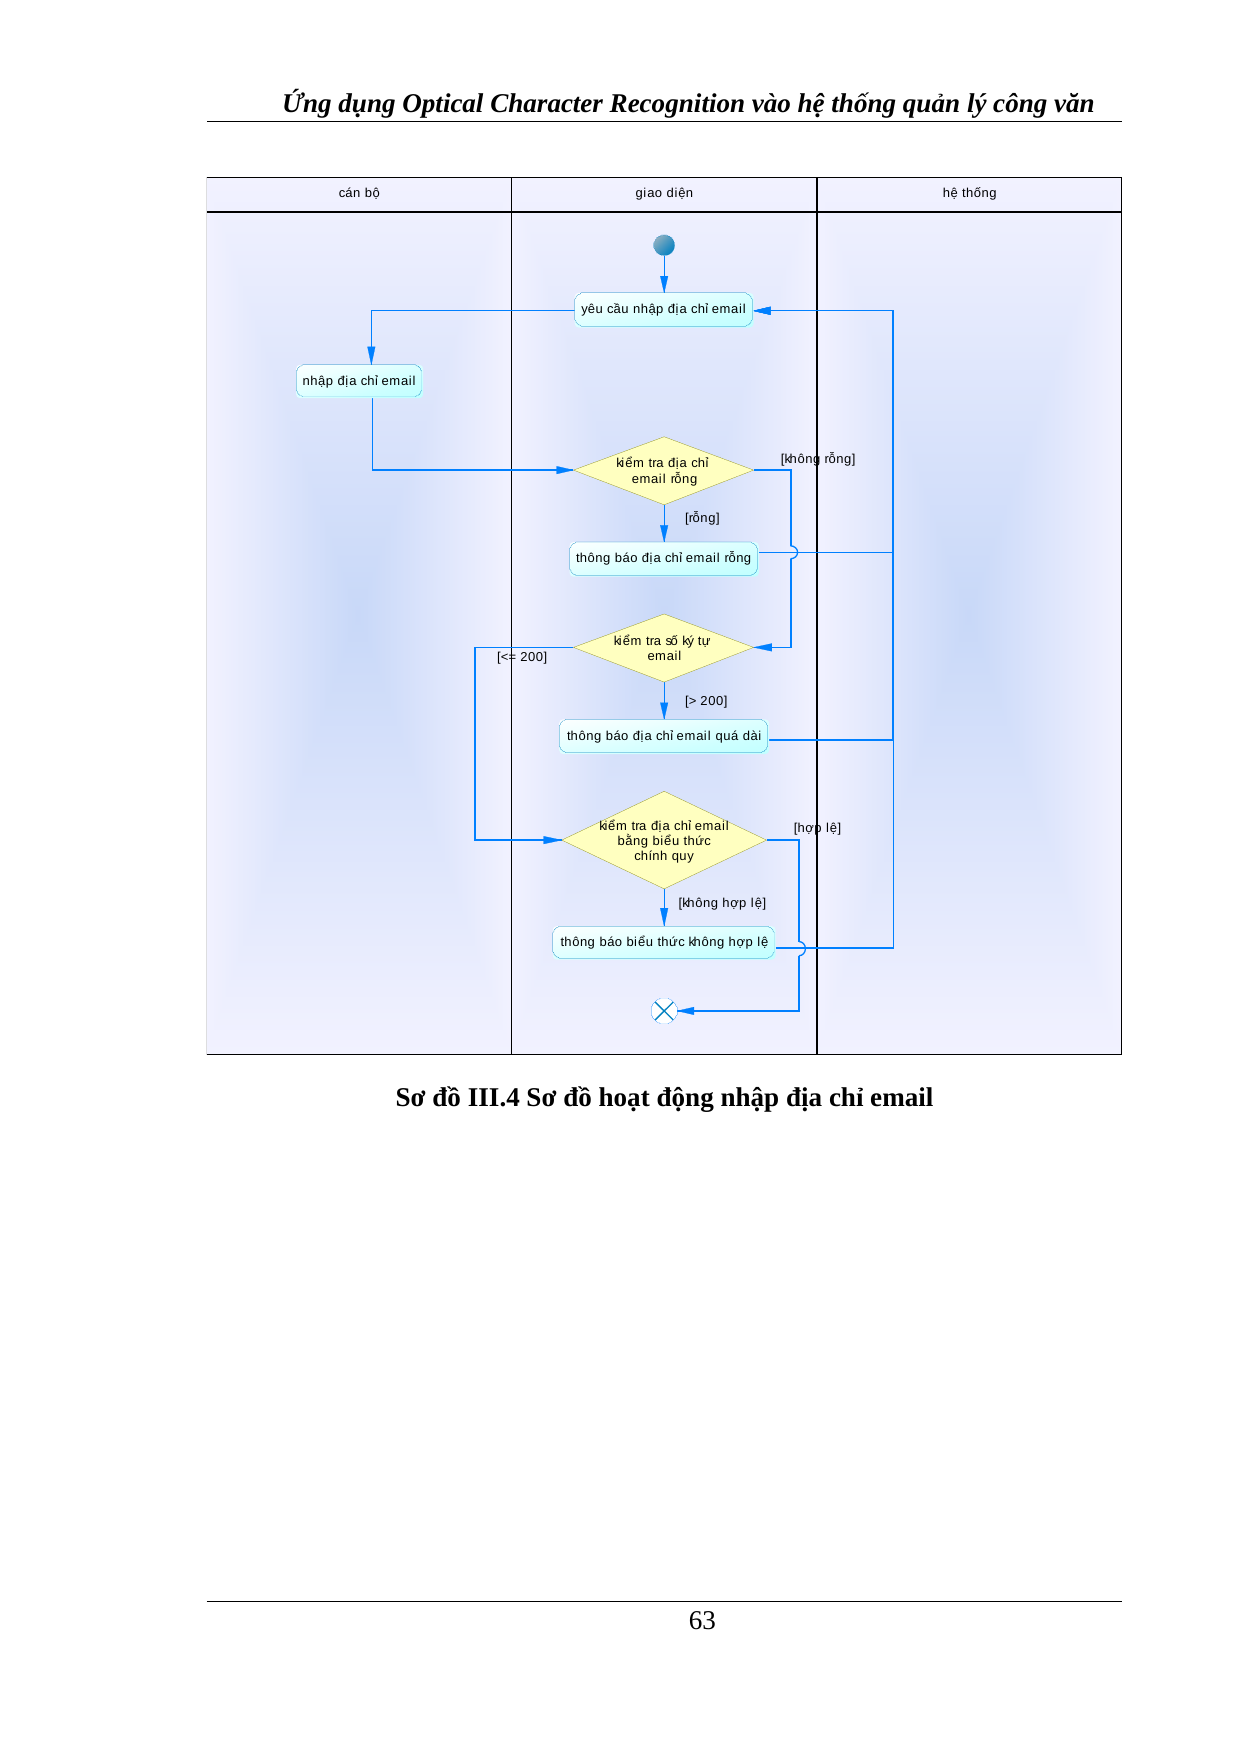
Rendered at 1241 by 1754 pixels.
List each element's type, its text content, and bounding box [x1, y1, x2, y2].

picture [653, 234, 675, 256]
text Sơ đồ III.4 Sơ đồ hoạt động nhập địa chỉ email [207, 1081, 1122, 1112]
picture [574, 292, 753, 327]
picture [569, 541, 758, 576]
picture [552, 926, 775, 959]
picture [296, 364, 422, 397]
picture [559, 719, 768, 753]
